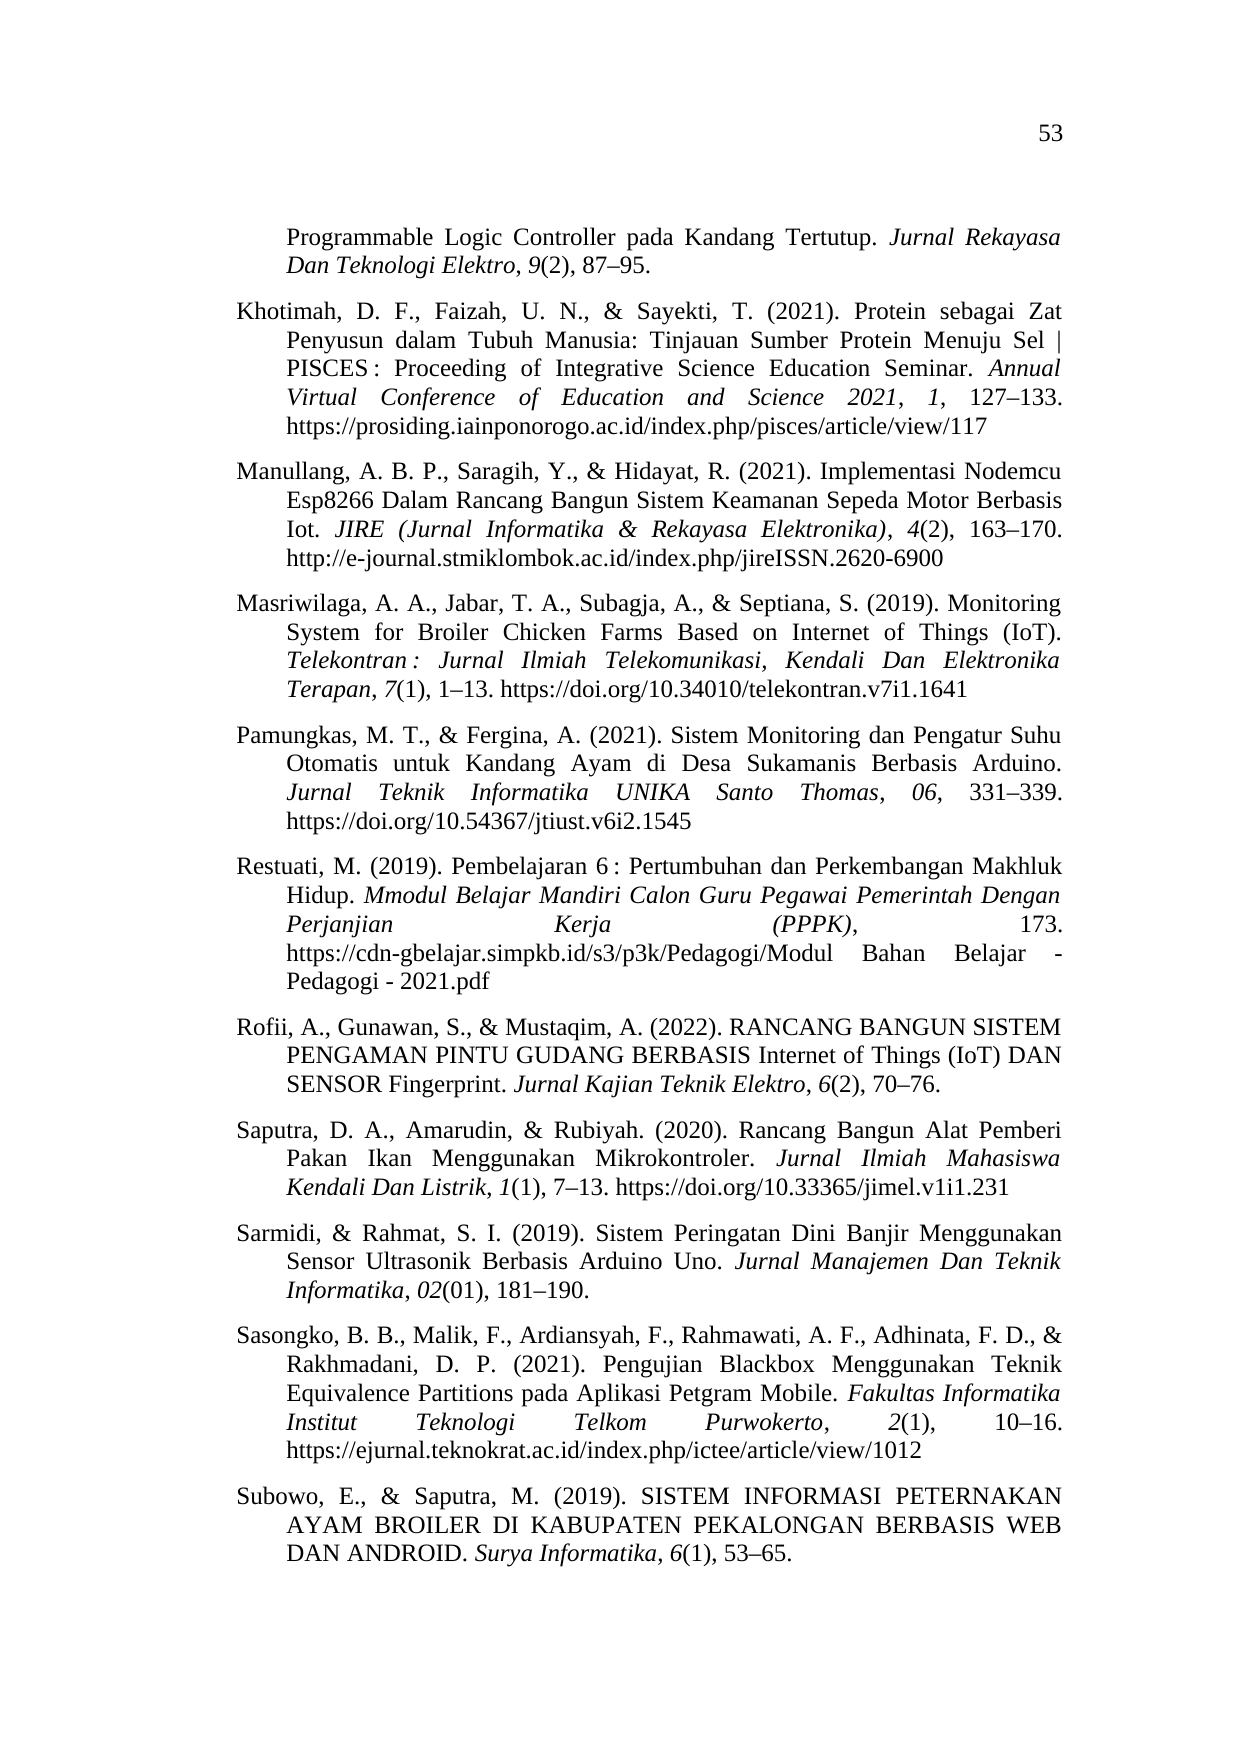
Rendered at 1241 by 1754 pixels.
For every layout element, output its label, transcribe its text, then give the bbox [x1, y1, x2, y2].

text Pamungkas, M. T., & Fergina, A. (2021). Sistem Monitoring dan Pengatur Suhu Otomatis untuk Kandang Ayam di Desa Sukamanis Berbasis Arduino. Jurnal Teknik Informatika UNIKA Santo Thomas, 06, 331–339. https://doi.org/10.54367/jtiust.v6i2.1545 [236, 720, 1063, 835]
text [236, 222, 1063, 279]
text Saputra, D. A., Amarudin, & Rubiyah. (2020). Rancang Bangun Alat Pemberi Pakan Ikan Menggunakan Mikrokontroler. Jurnal Ilmiah Mahasiswa Kendali Dan Listrik, 1(1), 7–13. https://doi.org/10.33365/jimel.v1i1.231 [236, 1115, 1063, 1201]
text Subowo, E., & Saputra, M. (2019). SISTEM INFORMASI PETERNAKAN AYAM BROILER DI KABUPATEN PEKALONGAN BERBASIS WEB DAN ANDROID. Surya Informatika, 6(1), 53–65. [236, 1481, 1063, 1567]
text Sasongko, B. B., Malik, F., Ardiansyah, F., Rahmawati, A. F., Adhinata, F. D., & Rakhmadani, D. P. (2021). Pengujian Blackbox Menggunakan Teknik Equivalence Partitions pada Aplikasi Petgram Mobile. Fakultas Informatika Institut Teknologi Telkom Purwokerto, 2(1), 10–16. https://ejurnal.teknokrat.ac.id/index.php/ictee/article/view/1012 [236, 1321, 1063, 1464]
text Sarmidi, & Rahmat, S. I. (2019). Sistem Peringatan Dini Banjir Menggunakan Sensor Ultrasonik Berbasis Arduino Uno. Jurnal Manajemen Dan Teknik Informatika, 02(01), 181–190. [236, 1218, 1063, 1304]
text Khotimah, D. F., Faizah, U. N., & Sayekti, T. (2021). Protein sebagai Zat Penyusun dalam Tubuh Manusia: Tinjauan Sumber Protein Menuju Sel | PISCES : Proceeding of Integrative Science Education Seminar. Annual Virtual Conference of Education and Science 2021, 1, 127–133. https://prosiding.iainponorogo.ac.id/index.php/pisces/article/view/117 [236, 296, 1063, 440]
text Restuati, M. (2019). Pembelajaran 6 : Pertumbuhan dan Perkembangan Makhluk Hidup. Mmodul Belajar Mandiri Calon Guru Pegawai Pemerintah Dengan Perjanjian Kerja (PPPK), 173. https://cdn-gbelajar.simpkb.id/s3/p3k/Pedagogi/Modul Bahan Belajar - Pedagogi - 2021.pdf [236, 851, 1063, 995]
text Manullang, A. B. P., Saragih, Y., & Hidayat, R. (2021). Implementasi Nodemcu Esp8266 Dalam Rancang Bangun Sistem Keamanan Sepeda Motor Berbasis Iot. JIRE (Jurnal Informatika & Rekayasa Elektronika), 4(2), 163–170. http://e-journal.stmiklombok.ac.id/index.php/jireISSN.2620-6900 [236, 456, 1063, 571]
text Rofii, A., Gunawan, S., & Mustaqim, A. (2022). RANCANG BANGUN SISTEM PENGAMAN PINTU GUDANG BERBASIS Internet of Things (IoT) DAN SENSOR Fingerprint. Jurnal Kajian Teknik Elektro, 6(2), 70–76. [236, 1012, 1063, 1098]
text Masriwilaga, A. A., Jabar, T. A., Subagja, A., & Septiana, S. (2019). Monitoring System for Broiler Chicken Farms Based on Internet of Things (IoT). Telekontran : Jurnal Ilmiah Telekomunikasi, Kendali Dan Elektronika Terapan, 7(1), 1–13. https://doi.org/10.34010/telekontran.v7i1.1641 [236, 588, 1063, 703]
